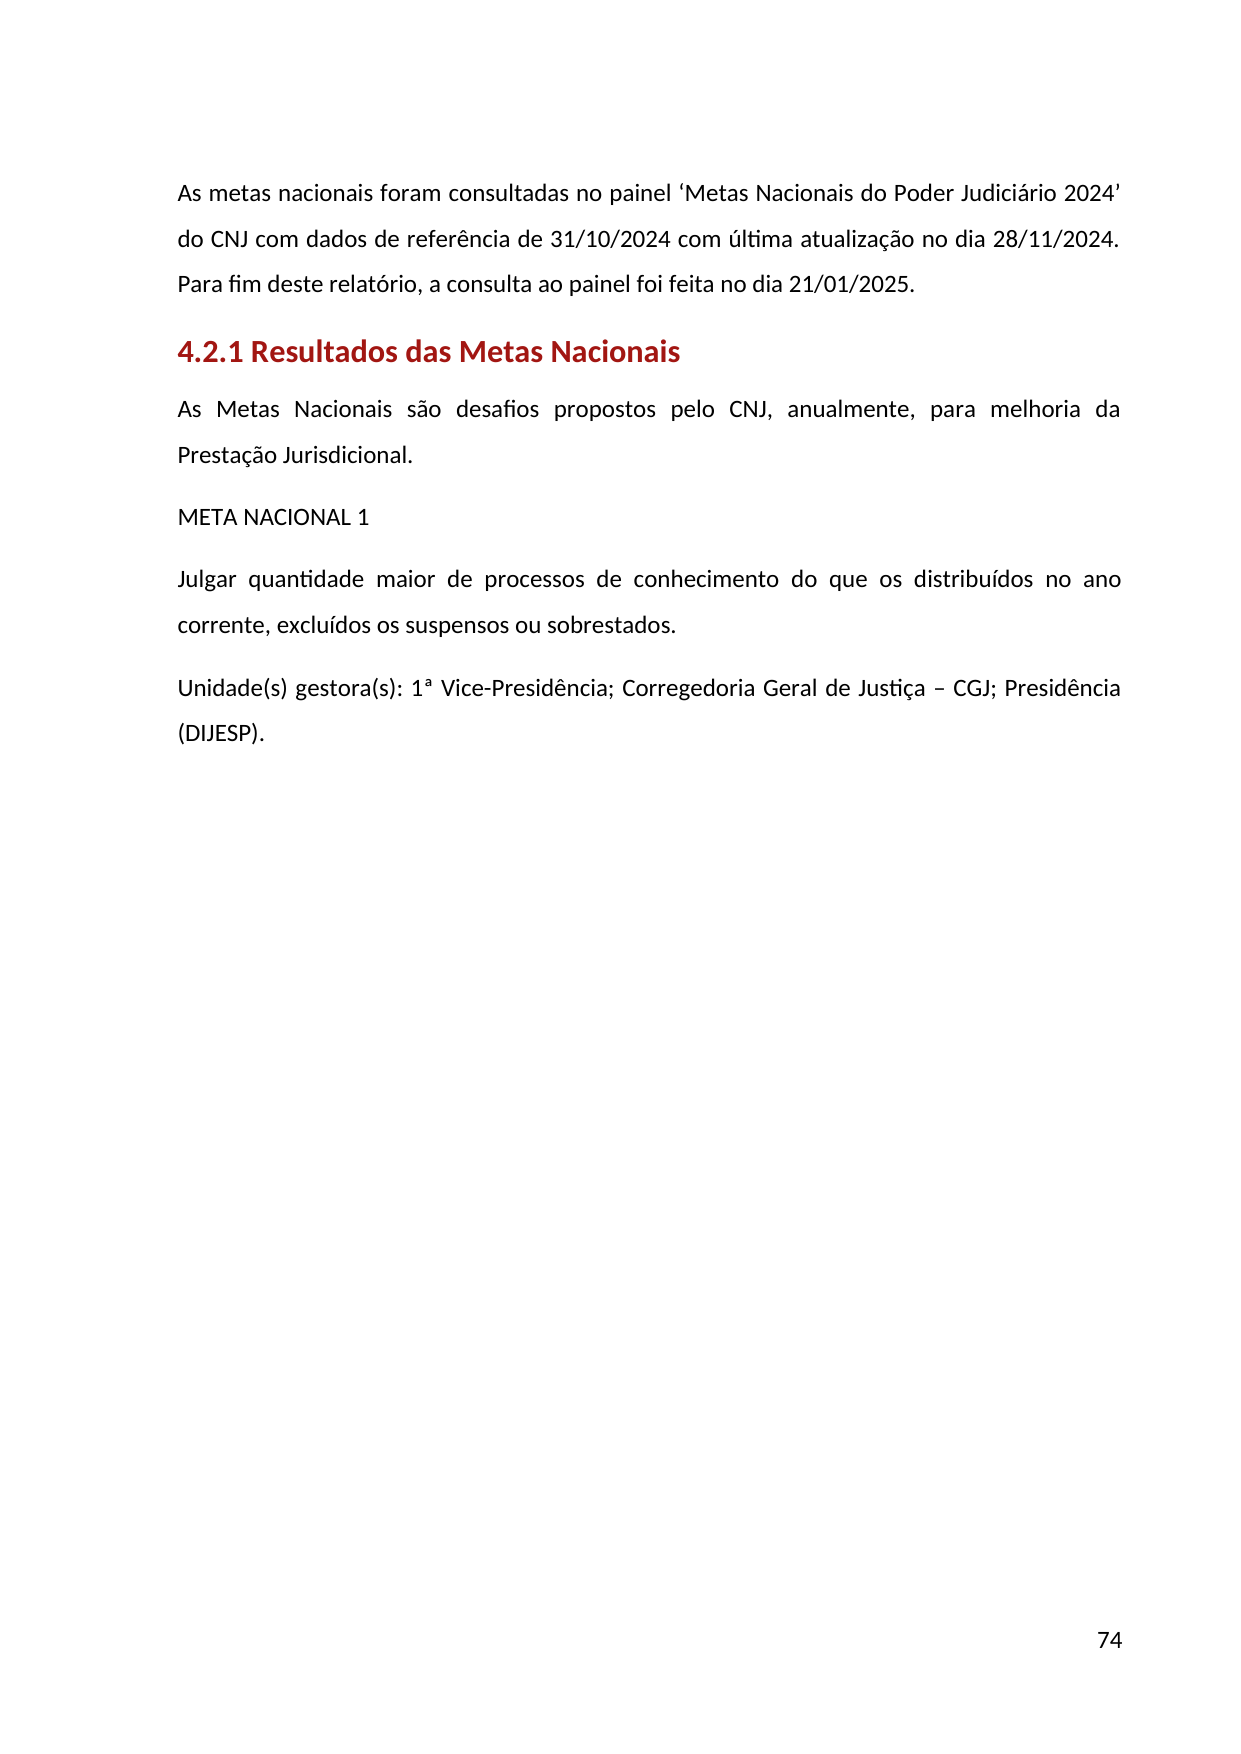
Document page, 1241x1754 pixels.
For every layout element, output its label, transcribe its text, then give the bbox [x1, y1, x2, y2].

text As metas nacionais foram consultadas no painel ‘Metas Nacionais do Poder Judiciário 2024’ do CNJ com dados de referência de 31/10/2024 com última atualização no dia 28/11/2024. Para fim deste relatório, a consulta ao painel foi feita no dia 21/01/2025. [177, 177, 1122, 299]
text Julgar quantidade maior de processos de conhecimento do que os distribuídos no ano corrente, excluídos os suspensos ou sobrestados. [177, 563, 1122, 640]
text As Metas Nacionais são desafios propostos pelo CNJ, anualmente, para melhoria da Prestação Jurisdicional. [177, 393, 1122, 469]
text META NACIONAL 1 [177, 501, 1122, 532]
subtitle 4.2.1 Resultados das Metas Nacionais [177, 331, 1122, 371]
text Unidade(s) gestora(s): 1ª Vice-Presidência; Corregedoria Geral de Justiça – CGJ; Presidência (DIJESP). [177, 672, 1122, 748]
